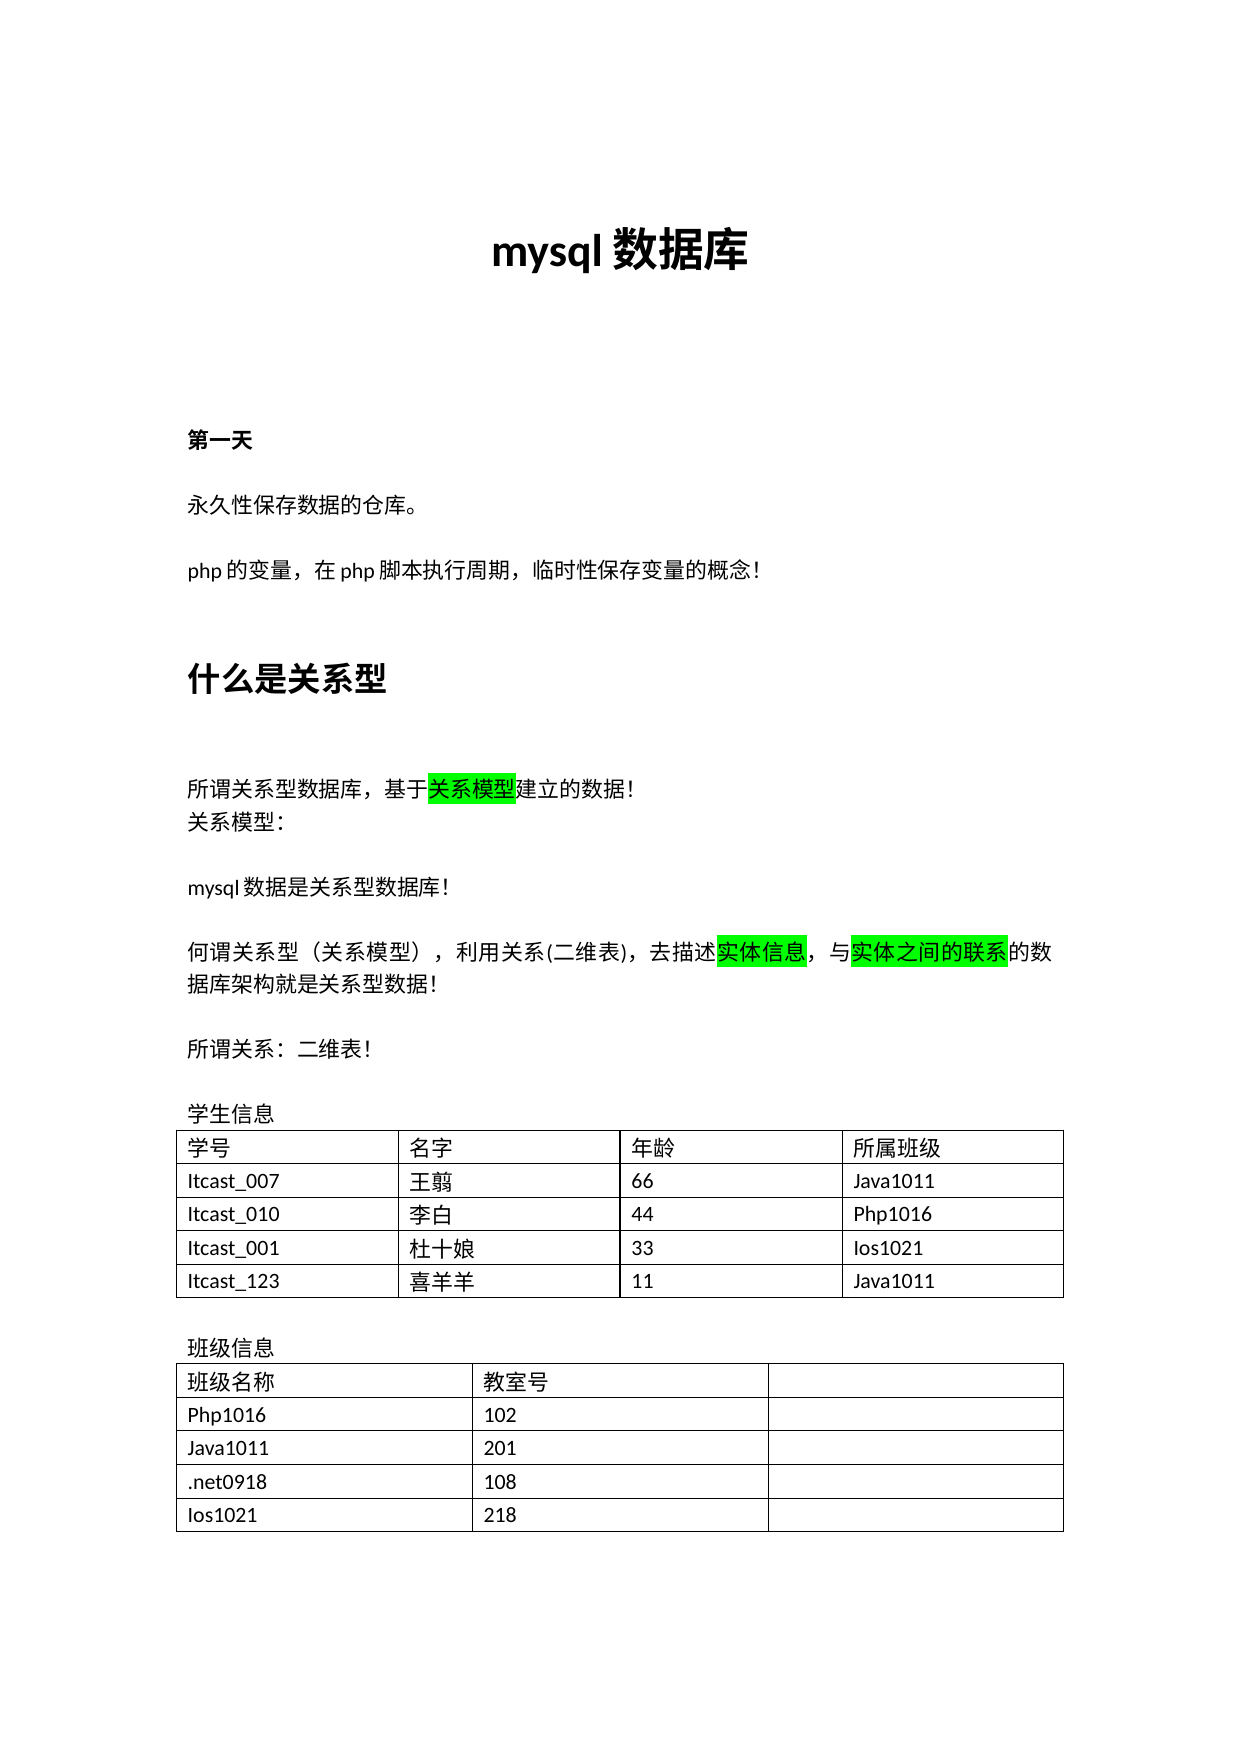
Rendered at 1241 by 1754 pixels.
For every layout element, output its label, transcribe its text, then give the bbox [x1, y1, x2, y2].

text 所谓关系型数据库，基于关系模型建立的数据！ [187, 772, 1053, 804]
table_cell [769, 1398, 1063, 1430]
table_cell 201 [473, 1431, 768, 1464]
table_cell Java1011 [177, 1431, 472, 1464]
table_header 名字 [399, 1131, 619, 1163]
table_cell .net0918 [177, 1465, 472, 1497]
text 永久性保存数据的仓库。 [187, 488, 1053, 520]
table_header 年龄 [621, 1131, 842, 1163]
table_cell 108 [473, 1465, 768, 1497]
text 第一天 [187, 423, 1053, 455]
text 关系模型： [187, 804, 1053, 837]
table_cell [769, 1499, 1063, 1531]
table_cell Java1011 [843, 1164, 1063, 1197]
table_cell Ios1021 [177, 1499, 472, 1531]
table_cell Php1016 [843, 1198, 1063, 1230]
table_header 班级名称 [177, 1364, 472, 1397]
table_cell Php1016 [177, 1398, 472, 1430]
text 所谓关系：二维表！ [187, 1032, 1053, 1064]
text 学生信息 [187, 1097, 1053, 1129]
table_cell 33 [621, 1231, 842, 1264]
table_cell 44 [621, 1198, 842, 1230]
table_cell 11 [621, 1265, 842, 1297]
table_header 教室号 [473, 1364, 768, 1397]
table_header [769, 1364, 1063, 1397]
text 班级信息 [187, 1331, 1053, 1363]
text 何谓关系型（关系模型），利用关系(二维表)，去描述实体信息，与实体之间的联系的数据库架构就是关系型数据！ [187, 934, 1053, 999]
table_header 所属班级 [843, 1131, 1063, 1163]
table_cell [769, 1465, 1063, 1497]
subtitle 什么是关系型 [187, 645, 1053, 710]
table_cell 李白 [399, 1198, 619, 1230]
table_cell 杜十娘 [399, 1231, 619, 1264]
table_cell 王翦 [399, 1164, 619, 1197]
text mysql数据是关系型数据库！ [187, 869, 1053, 902]
text php的变量，在php脚本执行周期，临时性保存变量的概念！ [187, 553, 1053, 585]
table_cell Itcast_010 [177, 1198, 398, 1230]
subtitle mysql数据库 [187, 197, 1053, 295]
table_cell Ios1021 [843, 1231, 1063, 1264]
table_cell Itcast_001 [177, 1231, 398, 1264]
table_cell Itcast_007 [177, 1164, 398, 1197]
table_cell 218 [473, 1499, 768, 1531]
table_header 学号 [177, 1131, 398, 1163]
table_cell Java1011 [843, 1265, 1063, 1297]
table_cell Itcast_123 [177, 1265, 398, 1297]
table_cell 102 [473, 1398, 768, 1430]
table_cell [769, 1431, 1063, 1464]
table_cell 66 [621, 1164, 842, 1197]
table_cell 喜羊羊 [399, 1265, 619, 1297]
